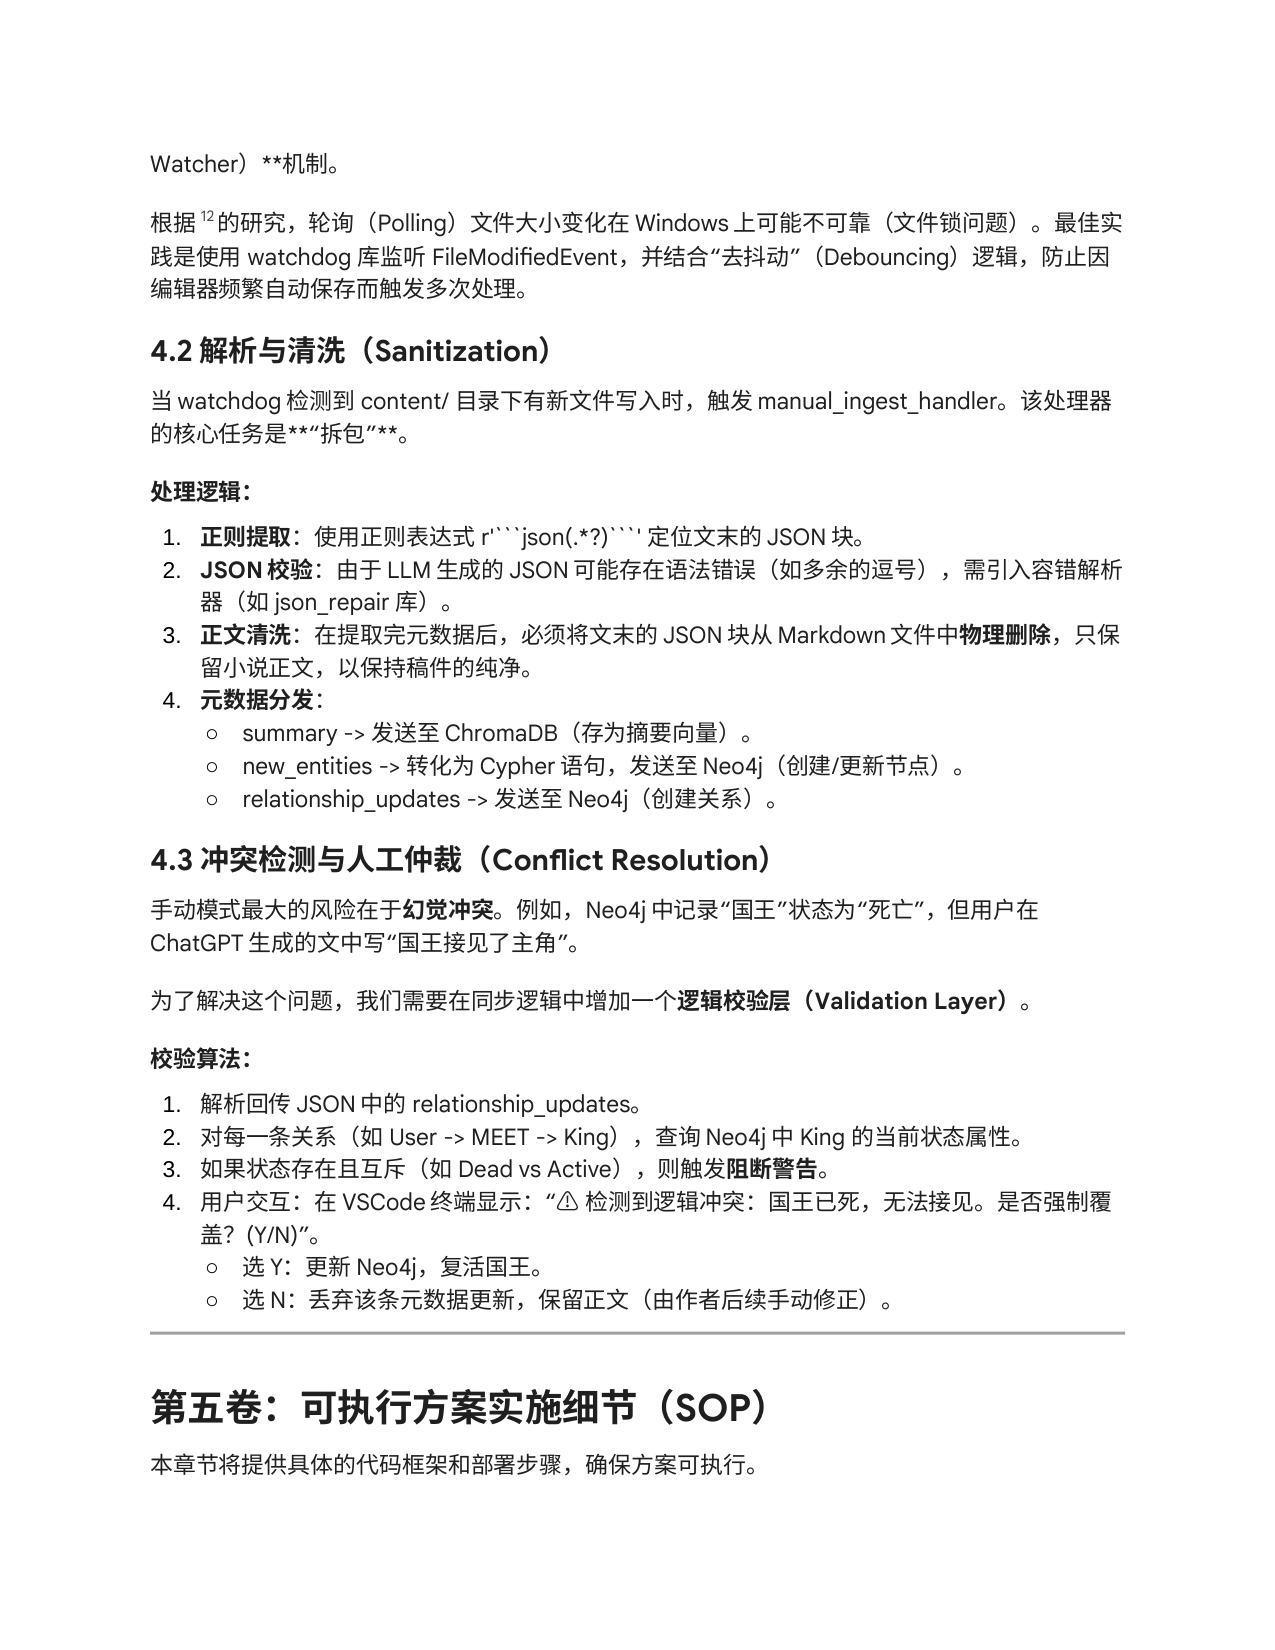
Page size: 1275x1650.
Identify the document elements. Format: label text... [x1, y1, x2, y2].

text 校验算法： [150, 1045, 1125, 1074]
list new_entities -> 转化为Cypher语句，发送至Neo4j（创建/更新节点）。 [205, 752, 1125, 781]
subtitle 4.2 解析与清洗（Sanitization） [150, 333, 1125, 370]
text 本章节将提供具体的代码框架和部署步骤，确保方案可执行。 [150, 1451, 1125, 1480]
list 解析回传JSON中的 relationship_updates。 [162, 1090, 1125, 1119]
subtitle 第五卷：可执行方案实施细节（SOP） [150, 1335, 1125, 1432]
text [150, 150, 1125, 179]
list JSON校验：由于LLM生成的JSON可能存在语法错误（如多余的逗号），需引入容错解析器（如 json_repair 库）。 [162, 556, 1125, 617]
list summary -> 发送至ChromaDB（存为摘要向量）。 [205, 719, 1125, 748]
list 元数据分发： [162, 687, 1125, 716]
list 对每一条关系（如 User -> MEET -> King），查询Neo4j中 King 的当前状态属性。 [162, 1123, 1125, 1152]
subtitle 4.3 冲突检测与人工仲裁（Conflict Resolution） [150, 843, 1125, 879]
list 正文清洗：在提取完元数据后，必须将文末的JSON块从Markdown文件中物理删除，只保留小说正文，以保持稿件的纯净。 [162, 621, 1125, 683]
list relationship_updates -> 发送至Neo4j（创建关系）。 [205, 785, 1125, 814]
text 为了解决这个问题，我们需要在同步逻辑中增加一个逻辑校验层（Validation Layer）。 [150, 987, 1125, 1016]
text 当watchdog检测到 content/ 目录下有新文件写入时，触发manual_ingest_handler。该处理器的核心任务是**“拆包”**。 [150, 388, 1125, 449]
list 正则提取：使用正则表达式 r'```json(.*?)```' 定位文末的JSON块。 [162, 523, 1125, 552]
list 选Y：更新Neo4j，复活国王。 [205, 1254, 1125, 1282]
text 手动模式最大的风险在于幻觉冲突。例如，Neo4j中记录“国王”状态为“死亡”，但用户在ChatGPT生成的文中写“国王接见了主角”。 [150, 897, 1125, 958]
list 选N：丢弃该条元数据更新，保留正文（由作者后续手动修正）。 [205, 1286, 1125, 1315]
list 用户交互：在VSCode终端显示：“⚠️ 检测到逻辑冲突：国王已死，无法接见。是否强制覆盖？(Y/N)”。 [162, 1188, 1125, 1250]
text 根据12的研究，轮询（Polling）文件大小变化在Windows上可能不可靠（文件锁问题）。最佳实践是使用 watchdog 库监听 FileModifiedEvent，并结合“去抖动”（Debouncing）逻辑，防止因编辑器频繁自动保存而触发多次处理。 [150, 208, 1125, 304]
text 处理逻辑： [150, 478, 1125, 507]
list 如果状态存在且互斥（如 Dead vs Active），则触发阻断警告。 [162, 1156, 1125, 1184]
